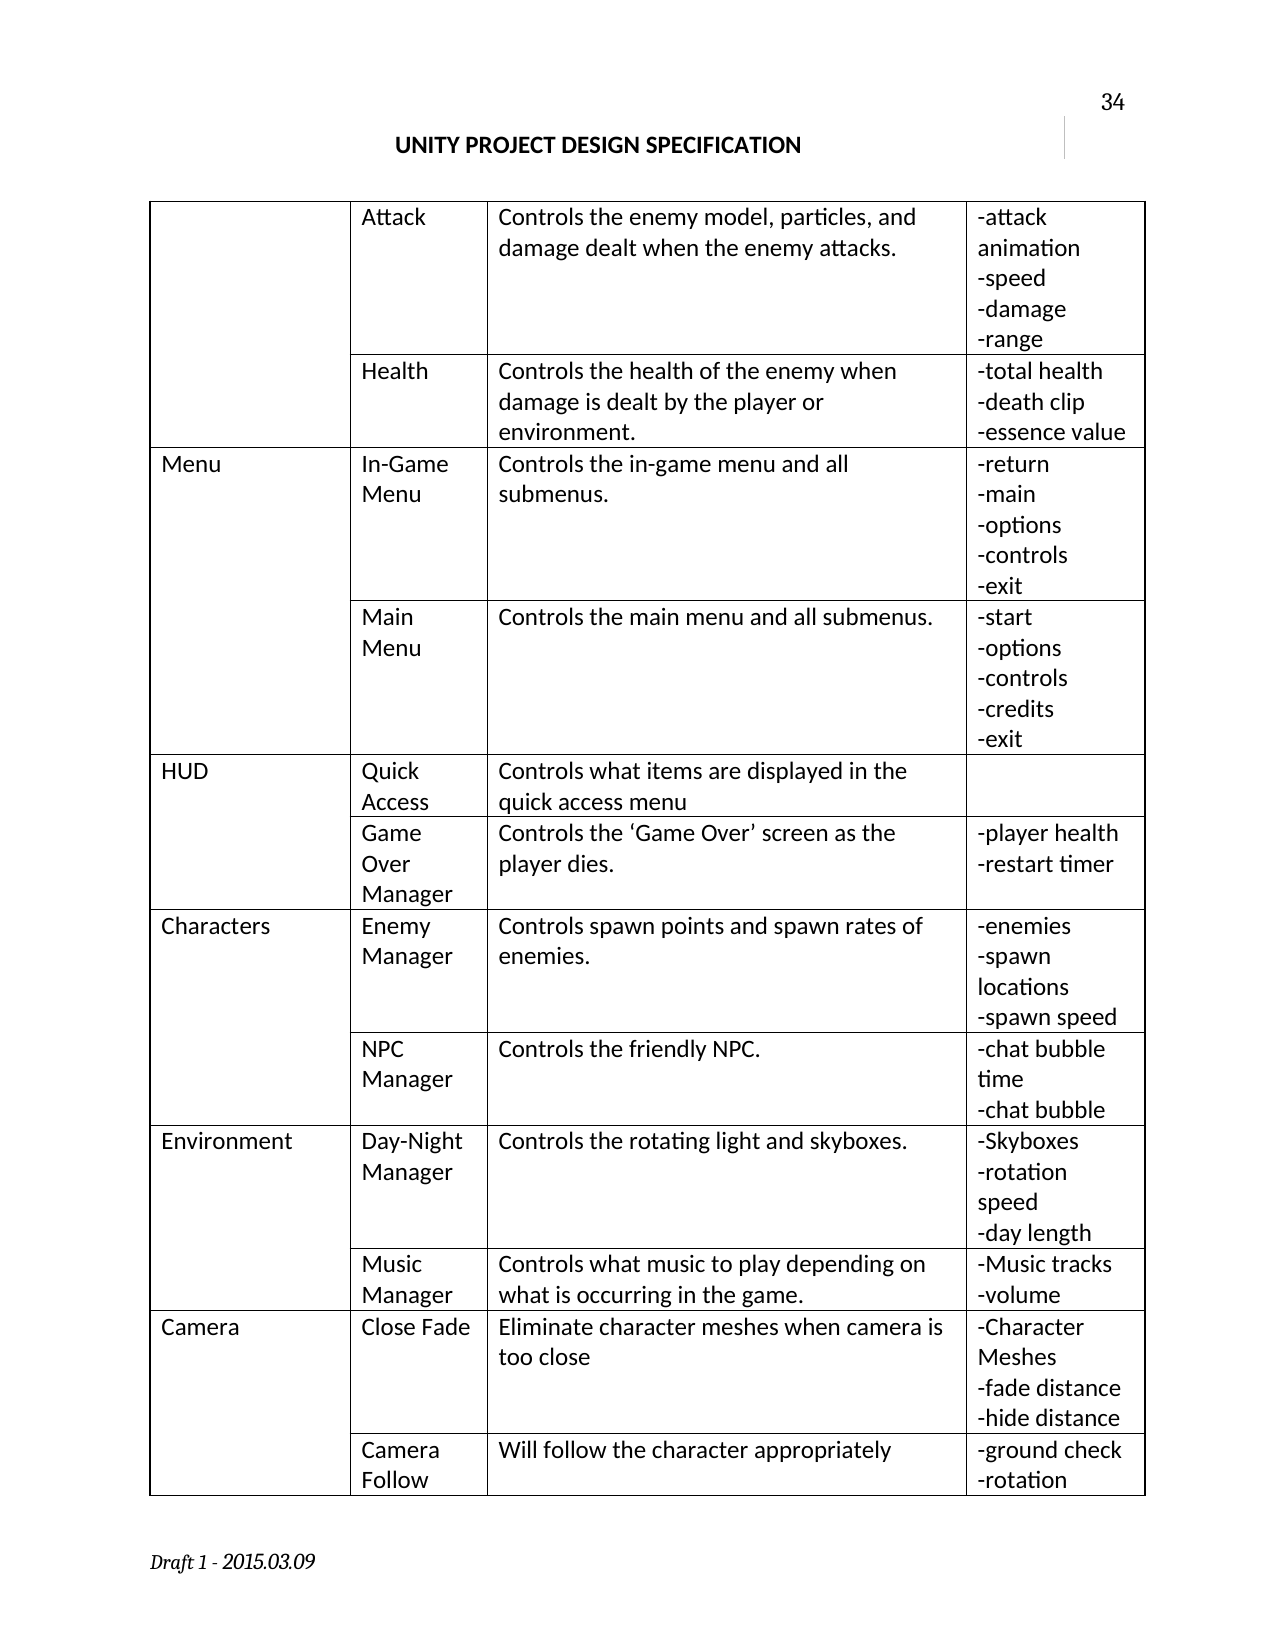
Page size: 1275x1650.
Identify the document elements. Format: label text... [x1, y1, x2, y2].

table_cell -return -main -options -controls -exit [967, 448, 1144, 600]
table_cell HUD [151, 755, 350, 909]
table_cell -player health -restart timer [967, 817, 1144, 909]
table_cell Controls the friendly NPC. [488, 1033, 966, 1124]
table_cell [967, 755, 1144, 816]
table_cell Game Over Manager [351, 817, 487, 909]
table_cell Controls the rotating light and skyboxes. [488, 1126, 966, 1248]
table_cell Controls the ‘Game Over’ screen as the player dies. [488, 817, 966, 909]
table_cell Controls what music to play depending on what is occurring in the game. [488, 1249, 966, 1310]
table_cell Quick Access [351, 755, 487, 816]
table_cell -start -options -controls -credits -exit [967, 601, 1144, 754]
table_cell NPC Manager [351, 1033, 487, 1124]
table_cell -total health -death clip -essence value [967, 355, 1144, 447]
table_cell Enemy Manager [351, 910, 487, 1032]
table_cell Attack [351, 202, 487, 354]
table_cell Characters [151, 910, 350, 1124]
table_cell Main Menu [351, 601, 487, 754]
table_cell Menu [151, 448, 350, 754]
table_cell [967, 1434, 1144, 1495]
table_cell Controls spawn points and spawn rates of enemies. [488, 910, 966, 1032]
table_cell Eliminate character meshes when camera is too close [488, 1311, 966, 1433]
table_cell In-Game Menu [351, 448, 487, 600]
table_cell -Character Meshes -fade distance -hide distance [967, 1311, 1144, 1433]
table_cell Health [351, 355, 487, 447]
table_cell Controls the health of the enemy when damage is dealt by the player or environment. [488, 355, 966, 447]
table_cell Camera [151, 1311, 350, 1495]
table_cell Close Fade [351, 1311, 487, 1433]
table_cell Camera Follow [351, 1434, 487, 1495]
table_cell Controls the main menu and all submenus. [488, 601, 966, 754]
table_cell -attack animation -speed -damage -range [967, 202, 1144, 354]
table_cell Day-Night Manager [351, 1126, 487, 1248]
table_cell Controls the enemy model, particles, and damage dealt when the enemy attacks. [488, 202, 966, 354]
table_cell -chat bubble time -chat bubble [967, 1033, 1144, 1124]
table_cell -enemies -spawn locations -spawn speed [967, 910, 1144, 1032]
table_cell Music Manager [351, 1249, 487, 1310]
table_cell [488, 1434, 966, 1495]
table_cell Environment [151, 1126, 350, 1310]
table_cell -Skyboxes -rotation speed -day length [967, 1126, 1144, 1248]
table_cell -Music tracks -volume [967, 1249, 1144, 1310]
table_cell Controls the in-game menu and all submenus. [488, 448, 966, 600]
table_cell Controls what items are displayed in the quick access menu [488, 755, 966, 816]
